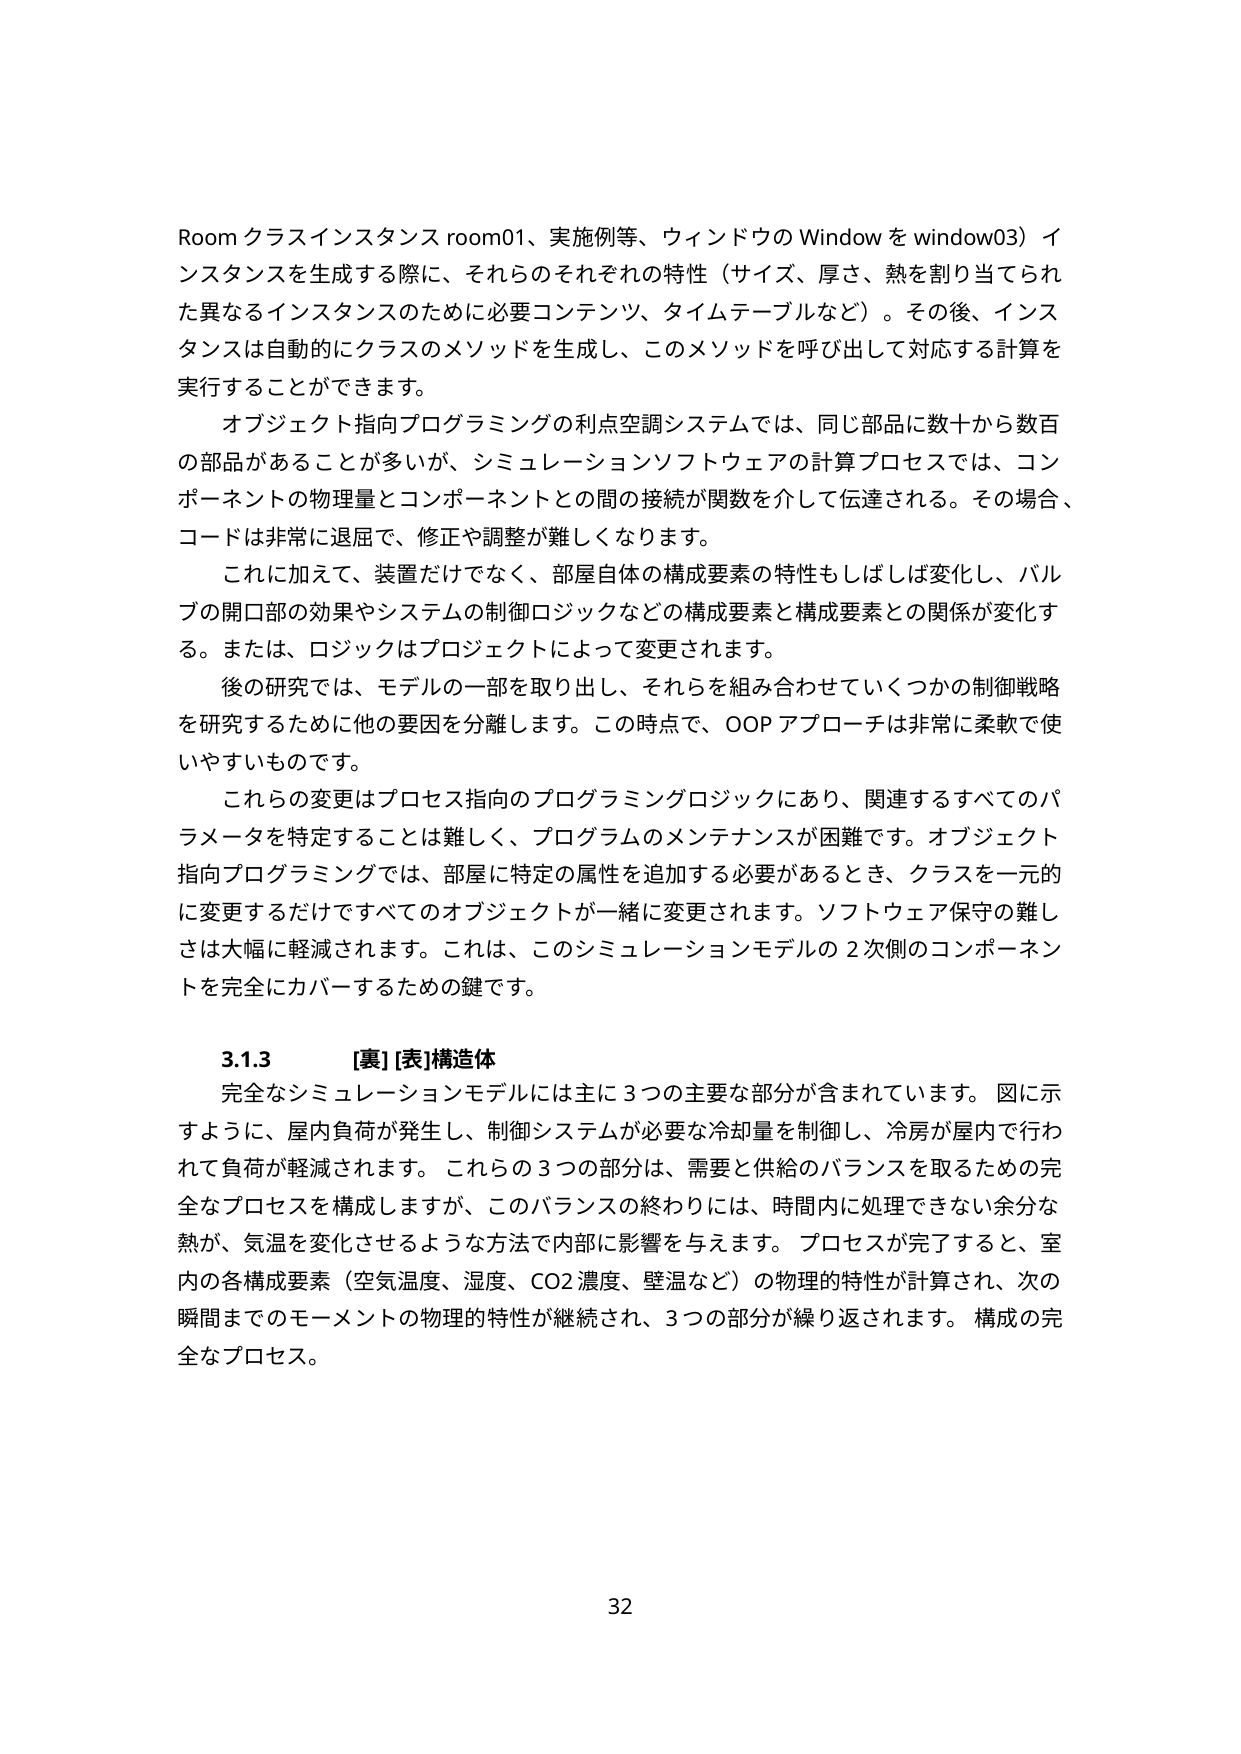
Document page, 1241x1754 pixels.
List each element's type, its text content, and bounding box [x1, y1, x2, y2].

text これに加えて、装置だけでなく、部屋自体の構成要素の特性もしばしば変化し、バルブの開口部の効果やシステムの制御ロジックなどの構成要素と構成要素との関係が変化する。または、ロジックはプロジェクトによって変更されます。 [177, 554, 1063, 667]
text 後の研究では、モデルの一部を取り出し、それらを組み合わせていくつかの制御戦略を研究するために他の要因を分離します。この時点で、OOPアプローチは非常に柔軟で使いやすいものです。 [177, 667, 1063, 779]
subtitle [裏] [表]構造体 [221, 1042, 1063, 1073]
text これらの変更はプロセス指向のプログラミングロジックにあり、関連するすべてのパラメータを特定することは難しく、プログラムのメンテナンスが困難です。オブジェクト指向プログラミングでは、部屋に特定の属性を追加する必要があるとき、クラスを一元的に変更するだけですべてのオブジェクトが一緒に変更されます。ソフトウェア保守の難しさは大幅に軽減されます。これは、このシミュレーションモデルの2次側のコンポーネントを完全にカバーするための鍵です。 [177, 779, 1063, 1004]
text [177, 217, 1063, 404]
text オブジェクト指向プログラミングの利点空調システムでは、同じ部品に数十から数百の部品があることが多いが、シミュレーションソフトウェアの計算プロセスでは、コンポーネントの物理量とコンポーネントとの間の接続が関数を介して伝達される。その場合、コードは非常に退屈で、修正や調整が難しくなります。 [177, 404, 1063, 554]
text 完全なシミュレーションモデルには主に3つの主要な部分が含まれています。 図に示すように、屋内負荷が発生し、制御システムが必要な冷却量を制御し、冷房が屋内で行われて負荷が軽減されます。 これらの3つの部分は、需要と供給のバランスを取るための完全なプロセスを構成しますが、このバランスの終わりには、時間内に処理できない余分な熱が、気温を変化させるような方法で内部に影響を与えます。 プロセスが完了すると、室内の各構成要素（空気温度、湿度、CO2濃度、壁温など）の物理的特性が計算され、次の瞬間までのモーメントの物理的特性が継続され、3つの部分が繰り返されます。 構成の完全なプロセス。 [177, 1073, 1063, 1373]
